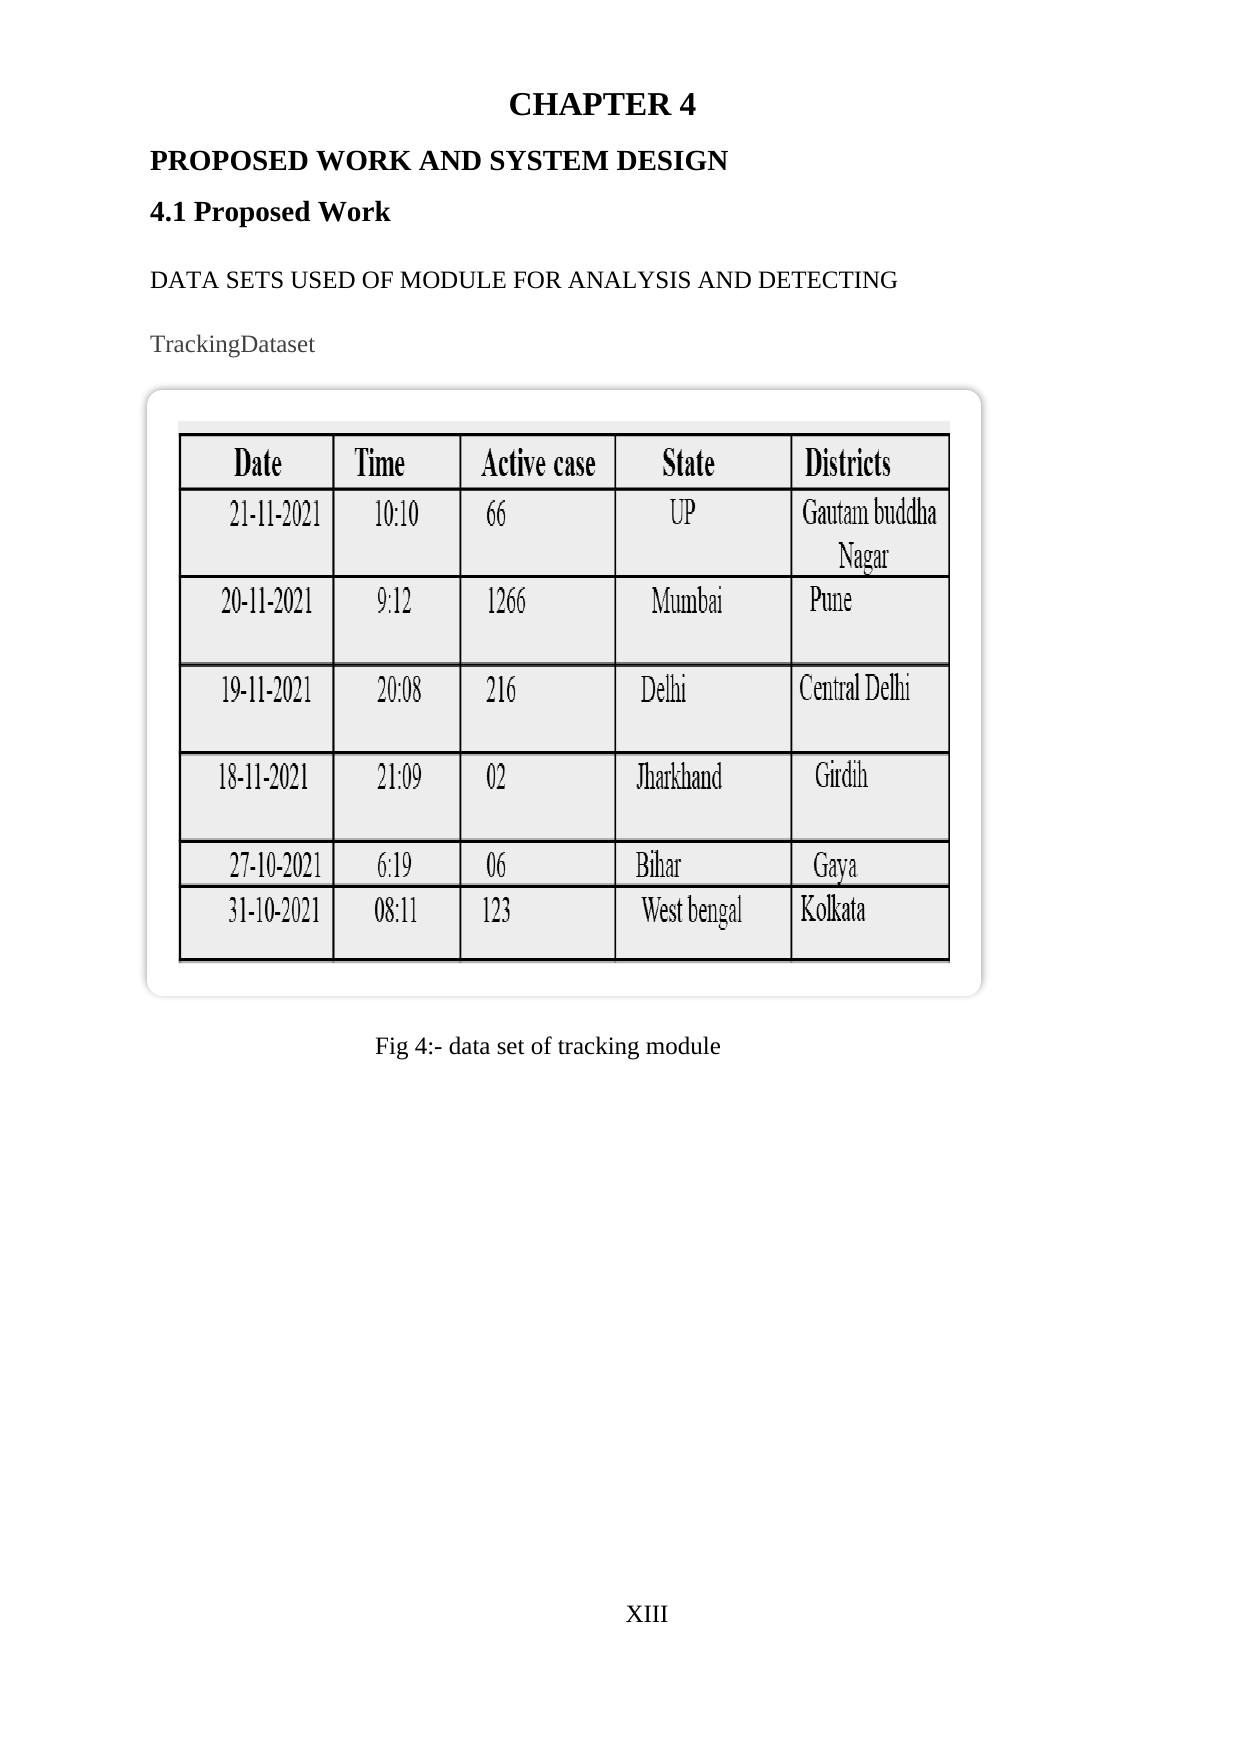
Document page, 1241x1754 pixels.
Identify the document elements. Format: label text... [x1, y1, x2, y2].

text Fig 4:- data set of tracking module [150, 1031, 1143, 1060]
text PROPOSED WORK AND SYSTEM DESIGN [150, 143, 1143, 176]
picture [178, 421, 950, 964]
text DATA SETS USED OF MODULE FOR ANALYSIS AND DETECTING [150, 265, 1143, 294]
text CHAPTER 4 [150, 84, 1143, 123]
text 4.1 Proposed Work [150, 194, 1143, 228]
text TrackingDataset [150, 329, 1143, 358]
